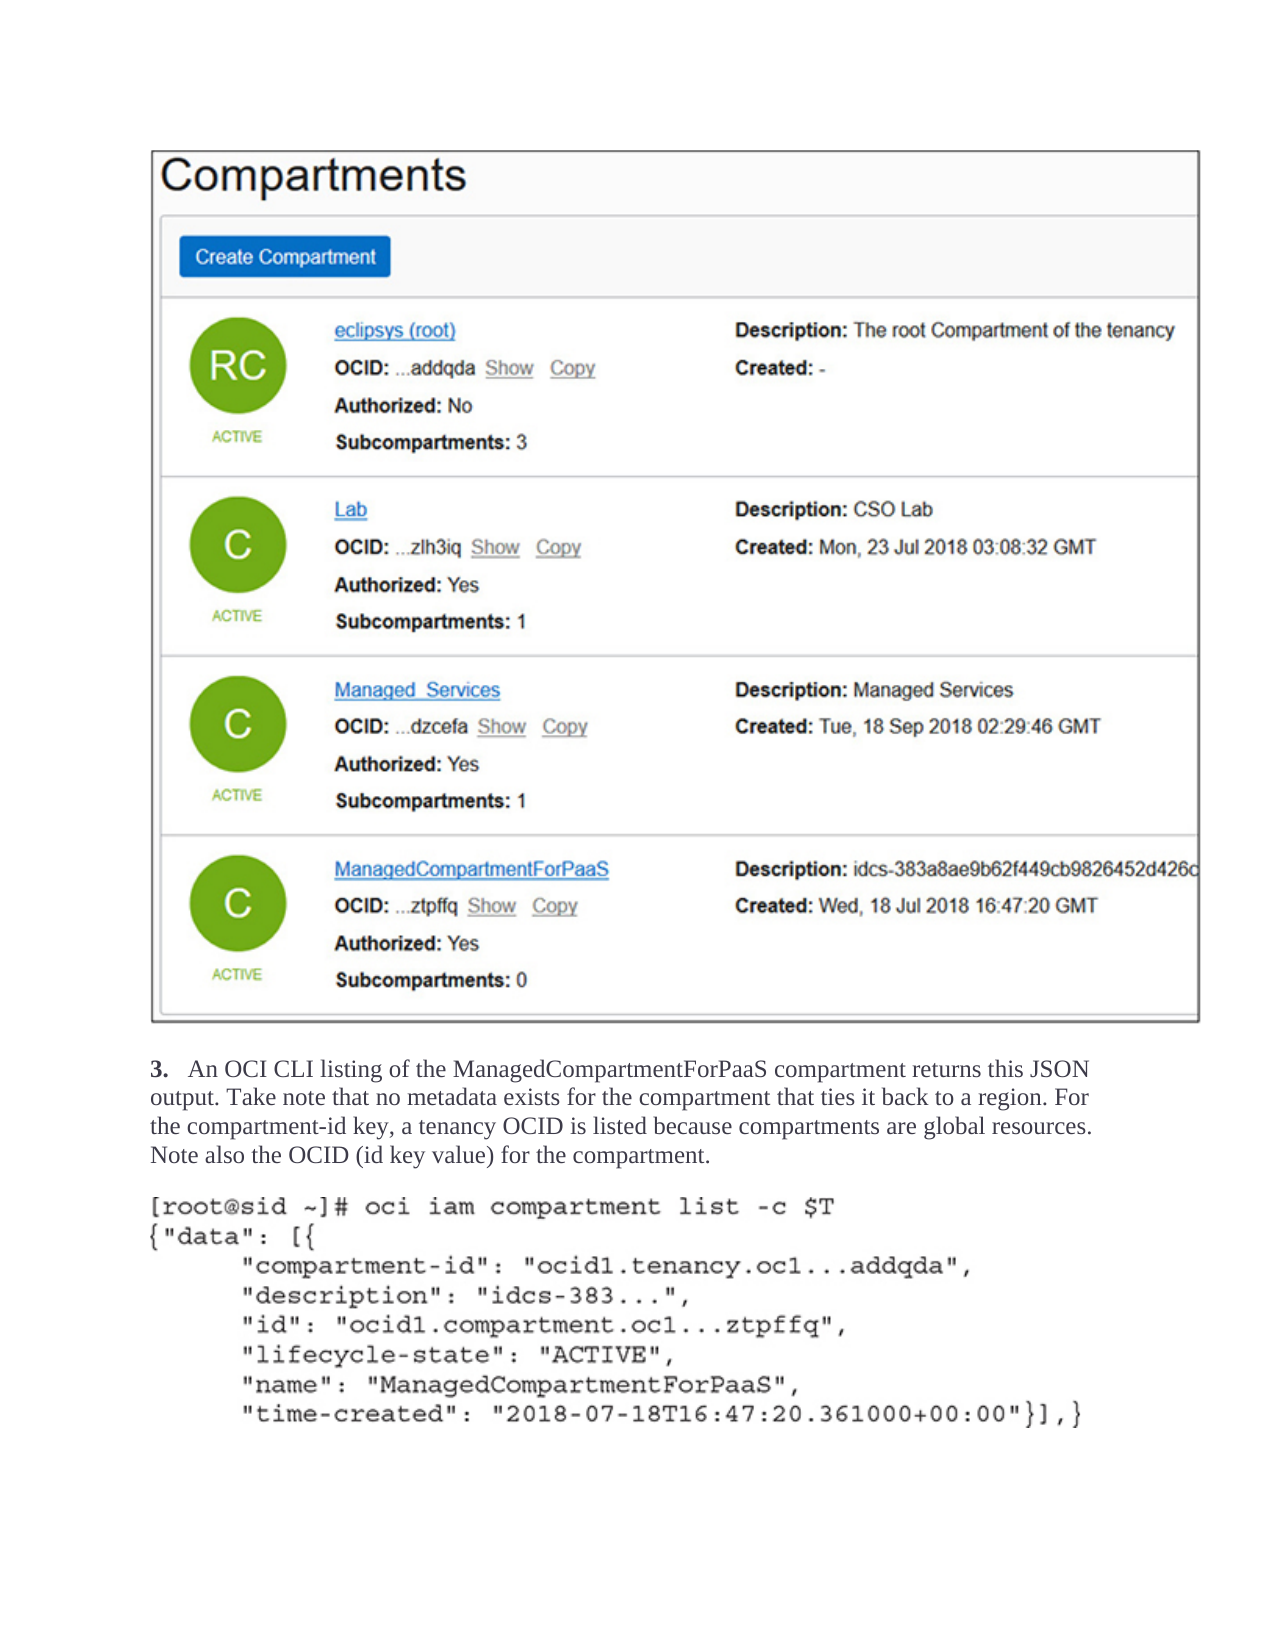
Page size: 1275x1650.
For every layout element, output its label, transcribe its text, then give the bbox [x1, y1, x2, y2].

text 3. An OCI CLI listing of the ManagedCompartmentForPaaS compartment returns this JSON output. Take note that no metadata exists for the compartment that ties it back to a region. For the compartment-id key, a tenancy OCID is listed because compartments are global resources. Note also the OCID (id key value) for the compartment. [150, 1054, 1125, 1169]
picture [150, 150, 1202, 1025]
picture [150, 1197, 1080, 1428]
